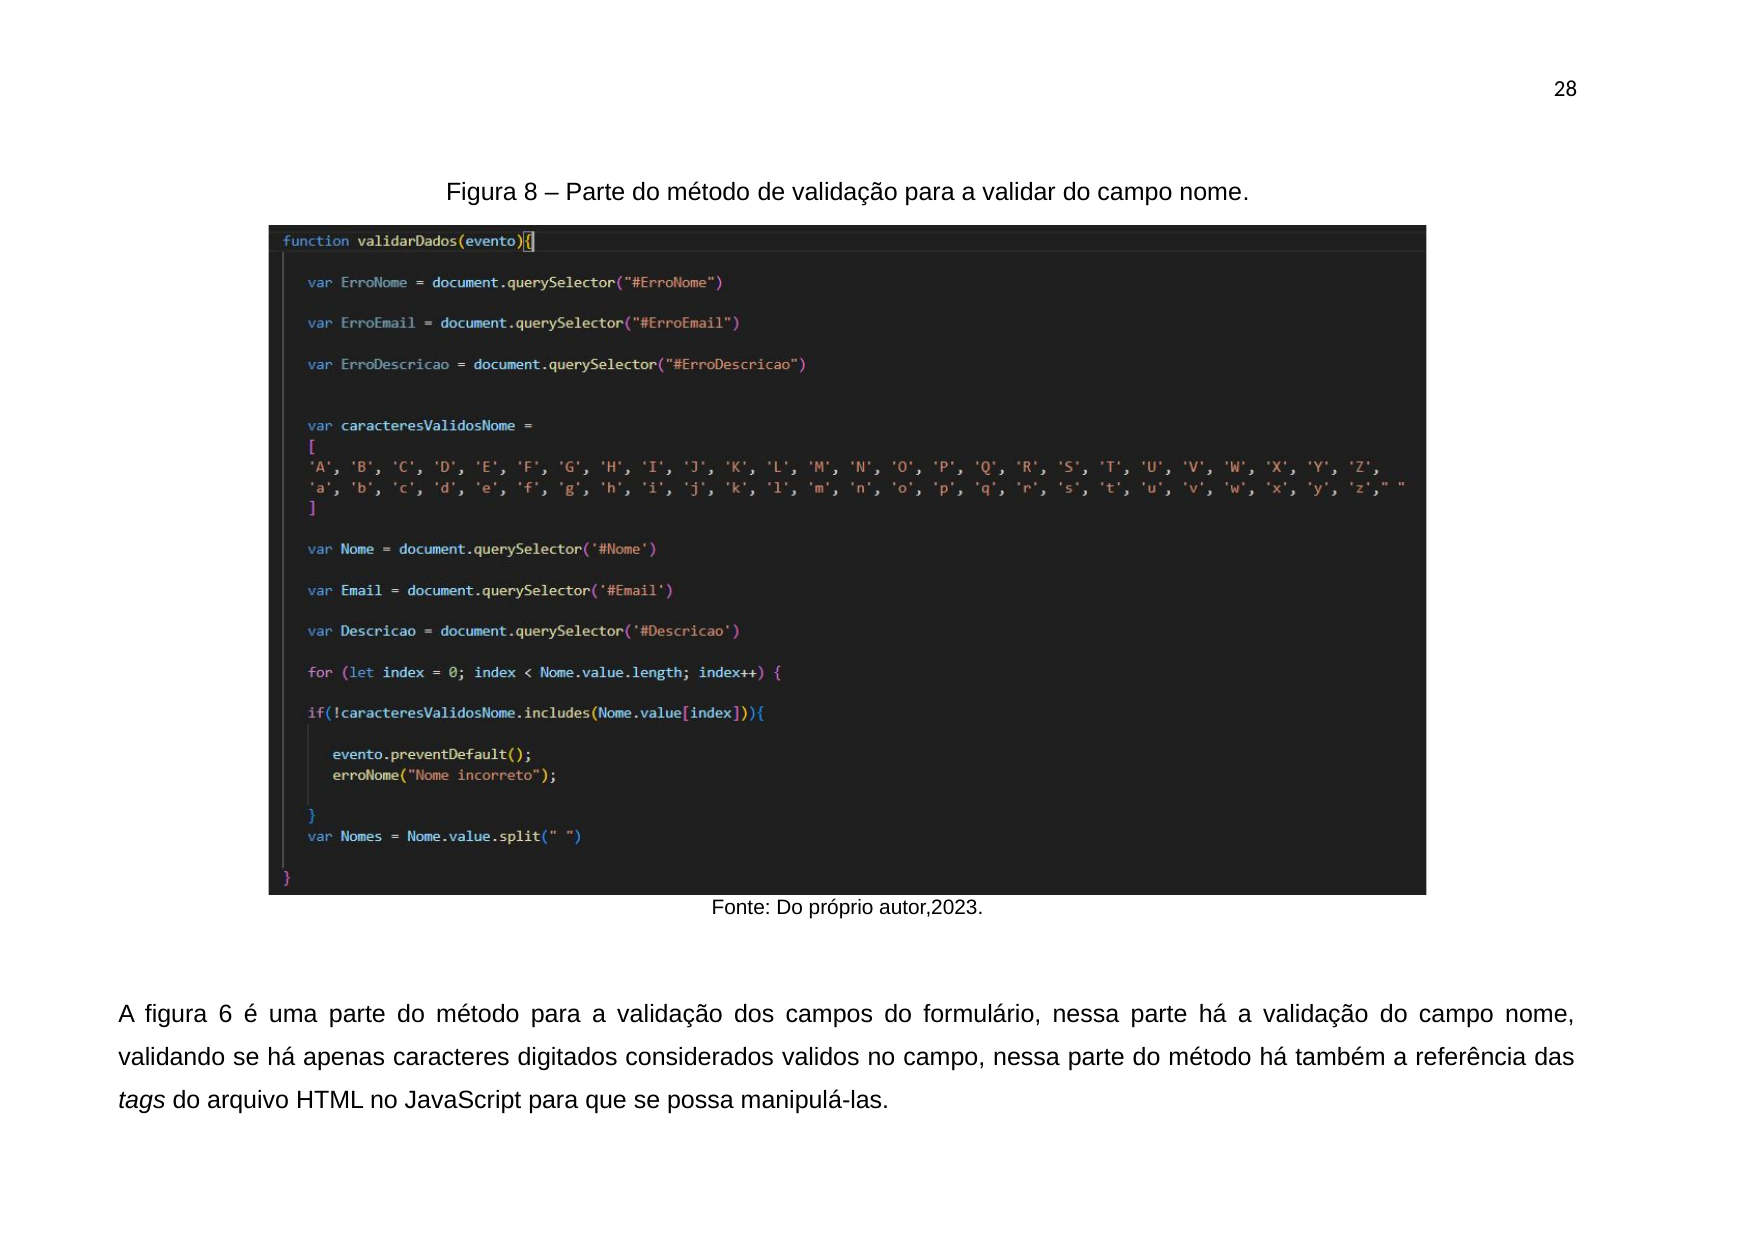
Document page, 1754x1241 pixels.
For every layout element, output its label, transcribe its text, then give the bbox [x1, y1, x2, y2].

picture [268, 225, 1427, 895]
text Fonte: Do próprio autor,2023. [118, 895, 1577, 919]
text A figura 6 é uma parte do método para a validação dos campos do formulário, nessa parte há a validação do campo nome, validando se há apenas caracteres digitados considerados validos no campo, nessa parte do método há também a referência das tags do arquivo HTML no JavaScript para que se possa manipulá-las. [118, 999, 1577, 1114]
text Figura 8 – Parte do método de validação para a validar do campo nome. [118, 177, 1577, 206]
